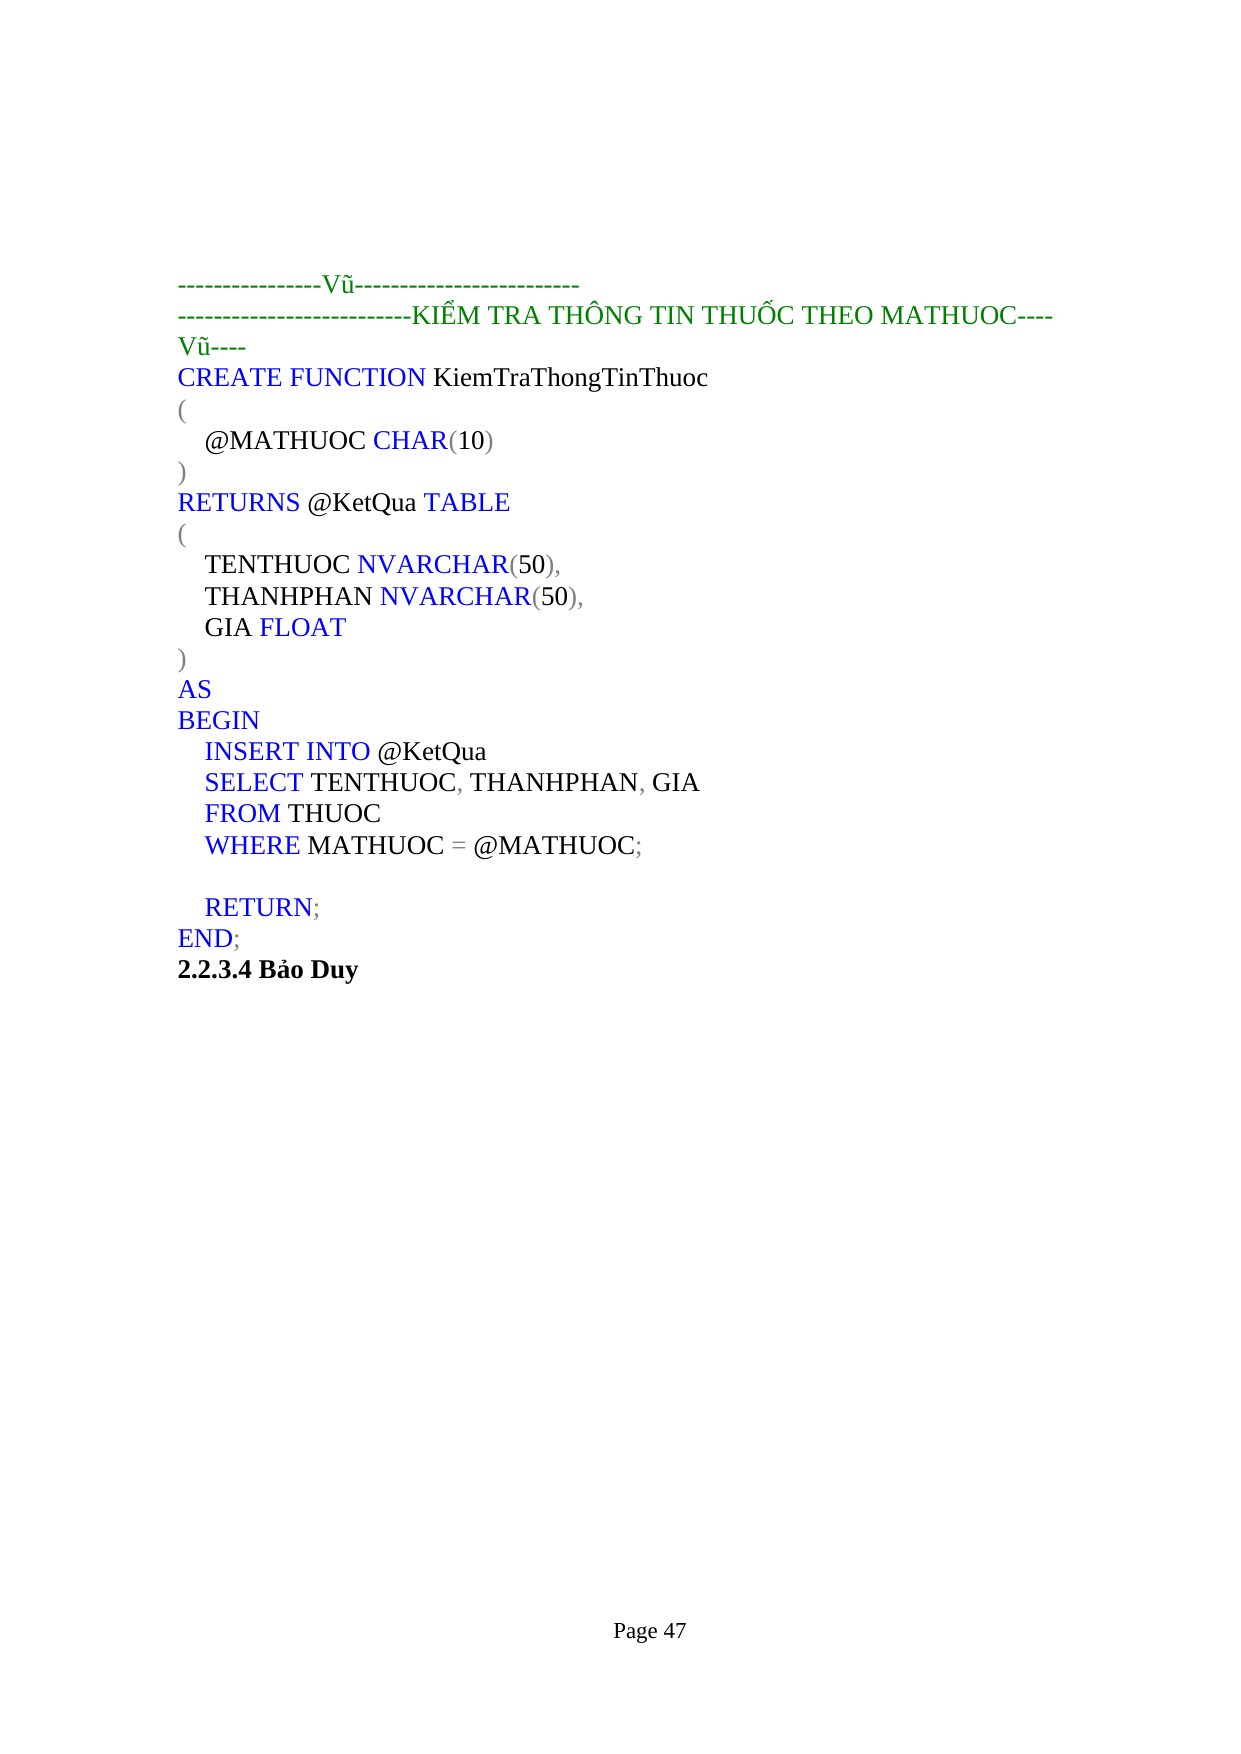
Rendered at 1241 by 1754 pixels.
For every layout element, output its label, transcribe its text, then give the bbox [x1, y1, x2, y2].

text SELECT TENTHUOC, THANHPHAN, GIA [177, 766, 1122, 798]
text ( [177, 393, 1122, 424]
text BEGIN [177, 704, 1122, 735]
text 2.2.3.4 Bảo Duy [177, 953, 1122, 984]
text INSERT INTO @KetQua [177, 735, 1122, 766]
text @MATHUOC CHAR(10) [177, 424, 1122, 455]
text ----------------Vũ------------------------- [177, 268, 1122, 299]
text --------------------------KIỂM TRA THÔNG TIN THUỐC THEO MATHUOC----Vũ---- [177, 299, 1122, 362]
text ) [177, 455, 1122, 486]
text RETURN; [177, 891, 1122, 922]
text ( [177, 517, 1122, 548]
text TENTHUOC NVARCHAR(50), [177, 548, 1122, 579]
text FROM THUOC [177, 798, 1122, 829]
text AS [177, 673, 1122, 704]
text GIA FLOAT [177, 611, 1122, 642]
text END; [177, 922, 1122, 953]
text CREATE FUNCTION KiemTraThongTinThuoc [177, 362, 1122, 393]
text WHERE MATHUOC = @MATHUOC; [177, 829, 1122, 860]
text THANHPHAN NVARCHAR(50), [177, 579, 1122, 611]
text RETURNS @KetQua TABLE [177, 486, 1122, 517]
text ) [177, 642, 1122, 673]
